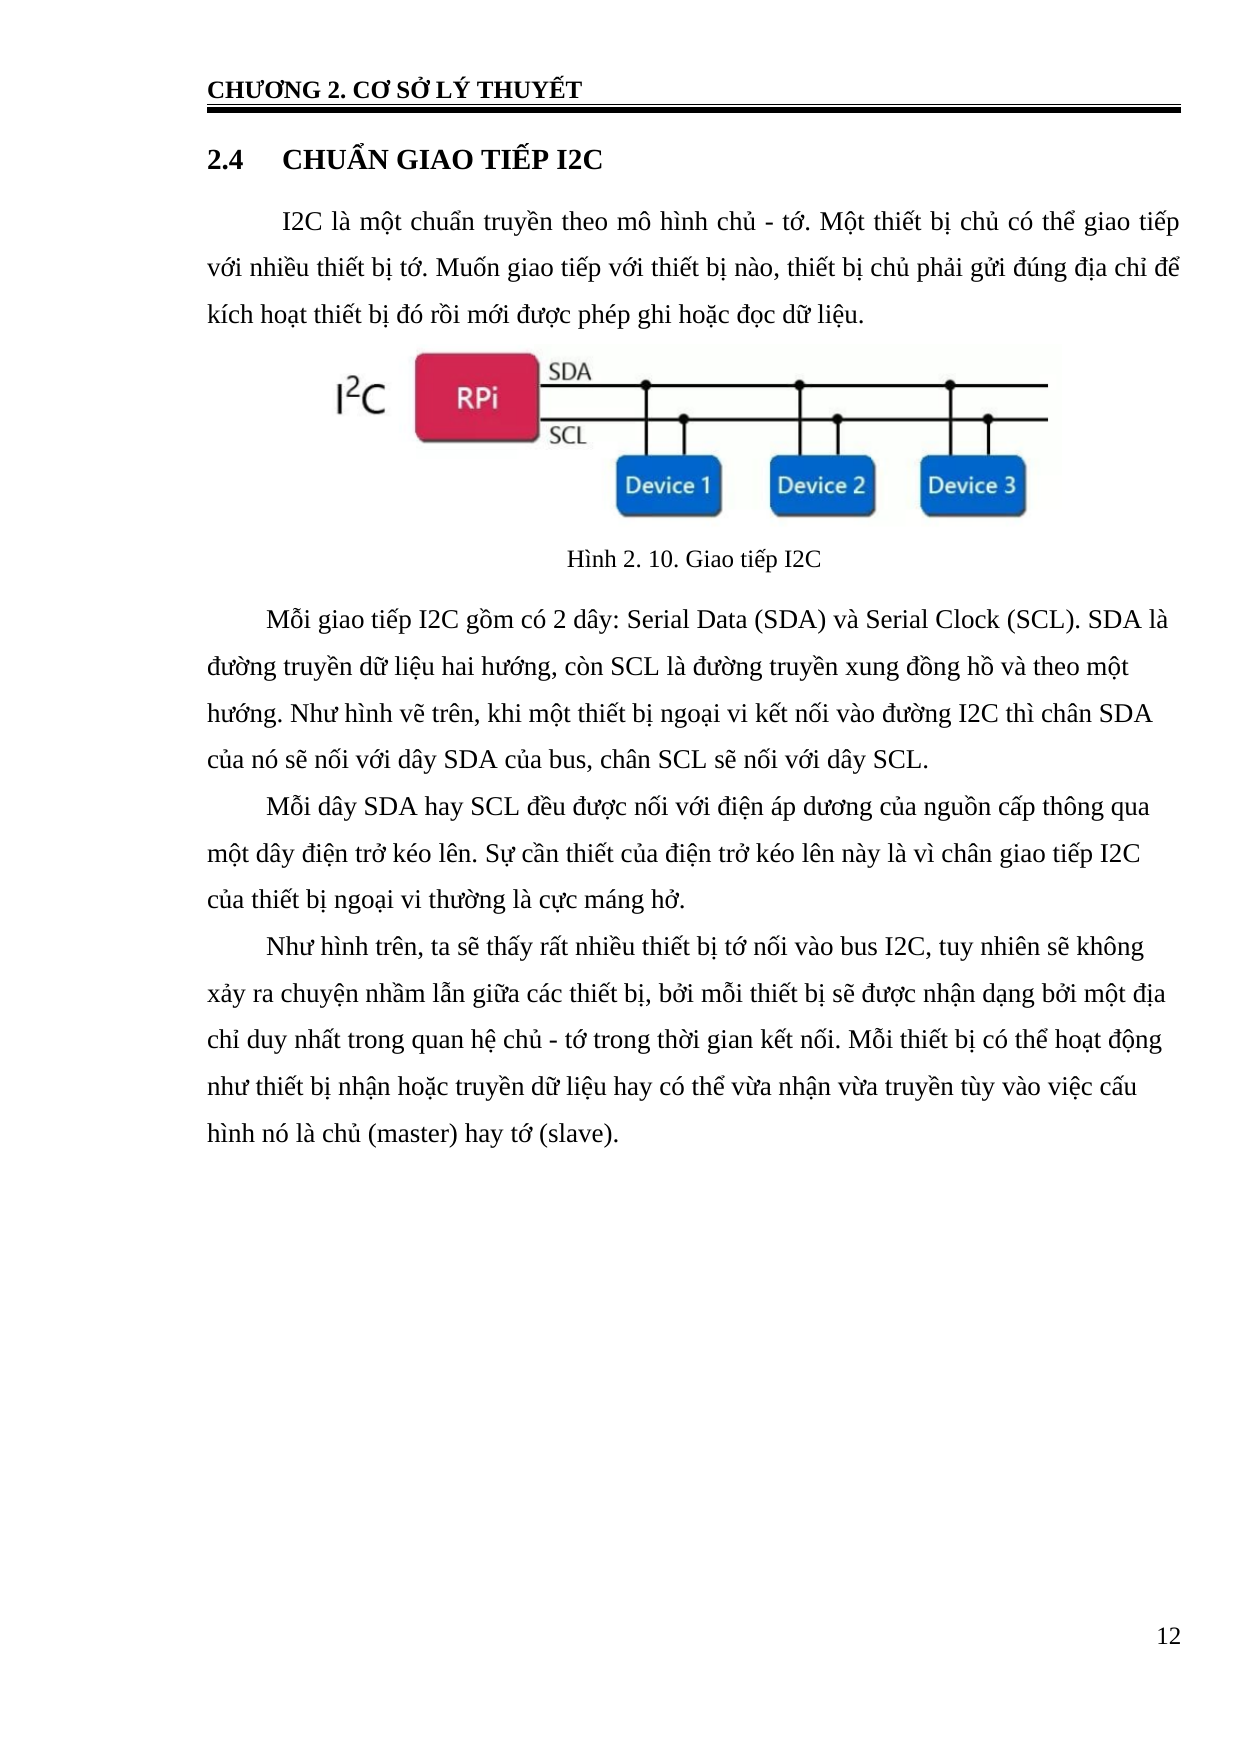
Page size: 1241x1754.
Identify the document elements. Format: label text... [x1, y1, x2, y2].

text Như hình trên, ta sẽ thấy rất nhiều thiết bị tớ nối vào bus I2C, tuy nhiên sẽ không xảy ra chuyện nhầm lẫn giữa các thiết bị, bởi mỗi thiết bị sẽ được nhận dạng bởi một địa chỉ duy nhất trong quan hệ chủ - tớ trong thời gian kết nối. Mỗi thiết bị có thể hoạt động như thiết bị nhận hoặc truyền dữ liệu hay có thể vừa nhận vừa truyền tùy vào việc cấu hình nó là chủ (master) hay tớ (slave). [207, 930, 1181, 1148]
text Mỗi dây SDA hay SCL đều được nối với điện áp dương của nguồn cấp thông qua một dây điện trở kéo lên. Sự cần thiết của điện trở kéo lên này là vì chân giao tiếp I2C của thiết bị ngoại vi thường là cực máng hở. [207, 790, 1181, 915]
list 2.4 CHUẨN GIAO TIẾP I2C [207, 142, 1181, 175]
text Mỗi giao tiếp I2C gồm có 2 dây: Serial Data (SDA) và Serial Clock (SCL). SDA là đường truyền dữ liệu hai hướng, còn SCL là đường truyền xung đồng hồ và theo một hướng. Như hình vẽ trên, khi một thiết bị ngoại vi kết nối vào đường I2C thì chân SDA của nó sẽ nối với dây SDA của bus, chân SCL sẽ nối với dây SCL. [207, 603, 1181, 775]
text I2C là một chuẩn truyền theo mô hình chủ - tớ. Một thiết bị chủ có thể giao tiếp với nhiều thiết bị tớ. Muốn giao tiếp với thiết bị nào, thiết bị chủ phải gửi đúng địa chỉ để kích hoạt thiết bị đó rồi mới được phép ghi hoặc đọc dữ liệu. [207, 205, 1181, 329]
picture [326, 344, 1062, 530]
text Hình 2. 10. Giao tiếp I2C [207, 544, 1181, 572]
